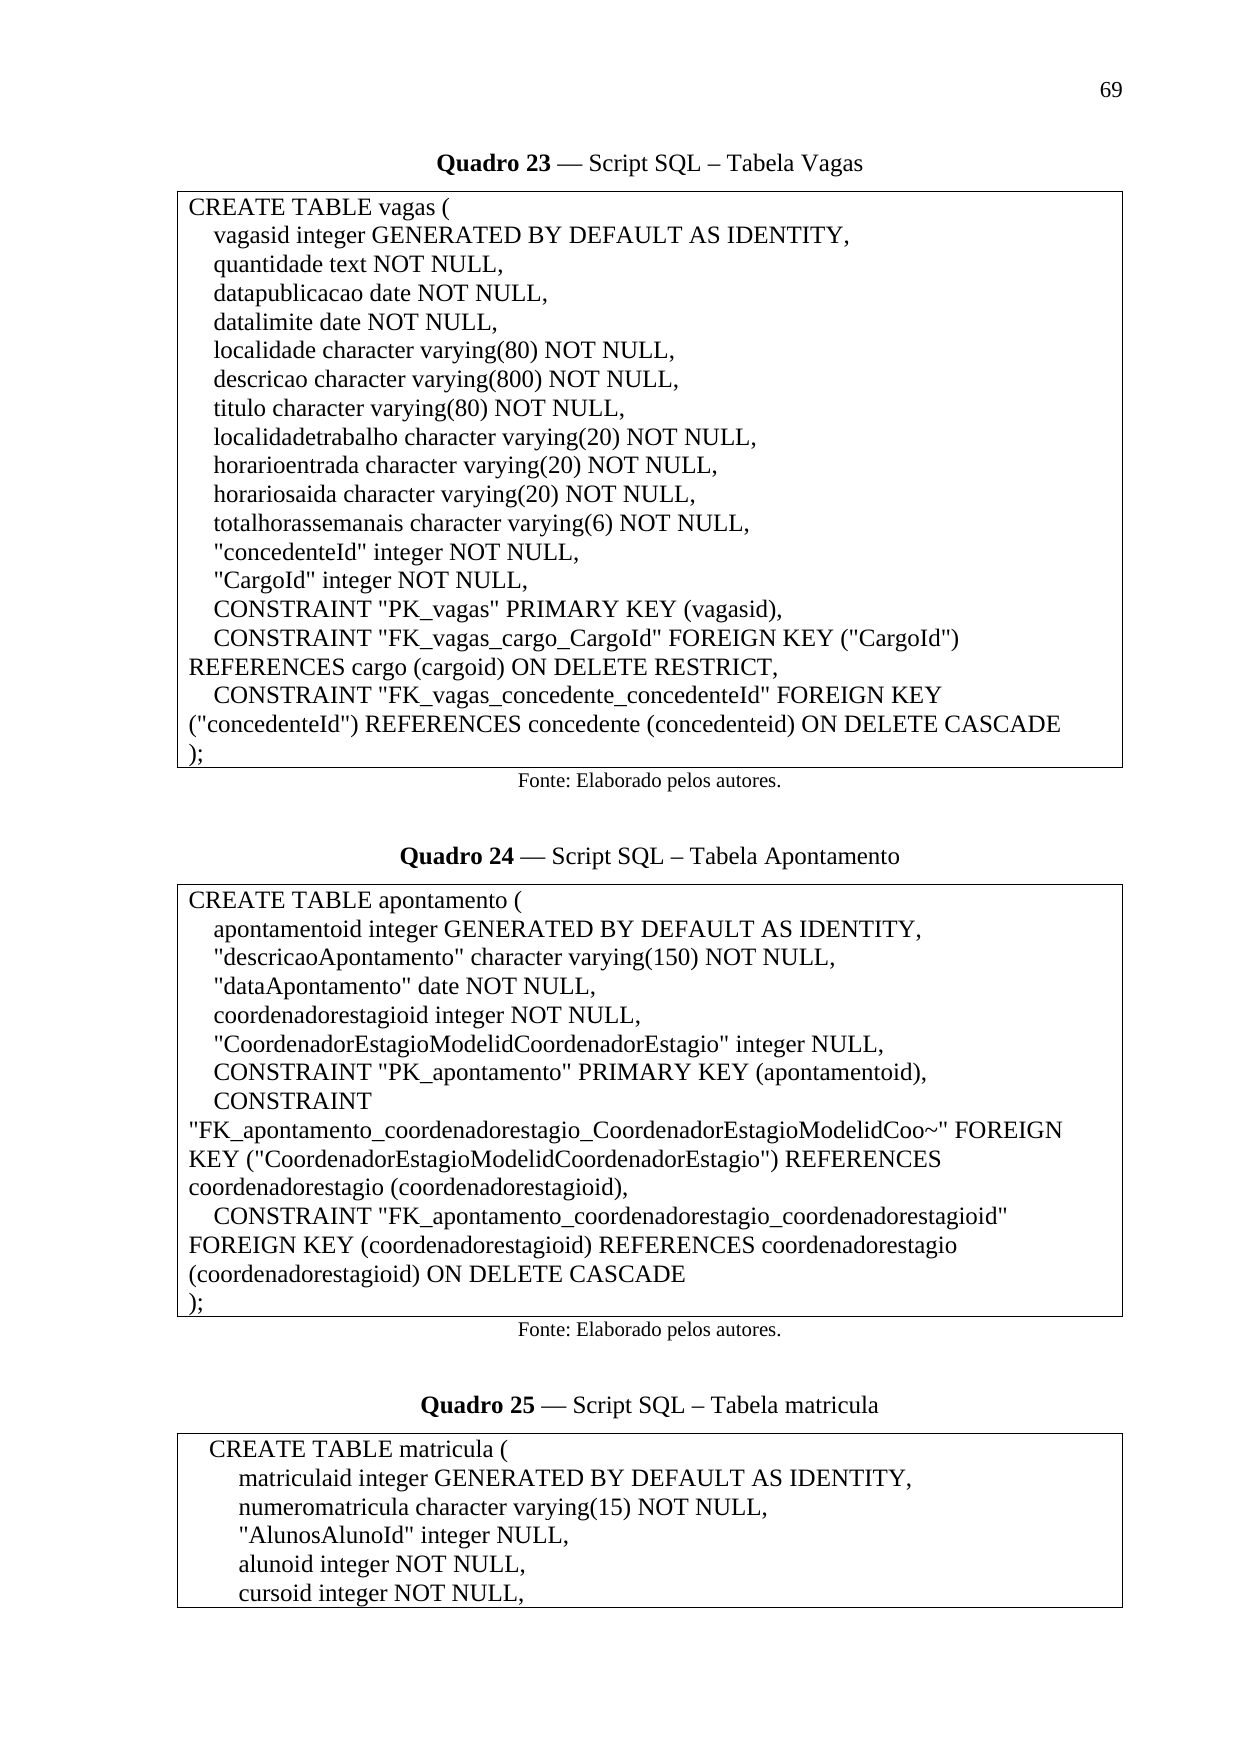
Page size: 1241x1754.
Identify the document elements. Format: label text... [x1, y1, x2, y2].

table_header CREATE TABLE vagas ( vagasid integer GENERATED BY DEFAULT AS IDENTITY, quantidade text NOT NULL, datapublicacao date NOT NULL, datalimite date NOT NULL, localidade character varying(80) NOT NULL, descricao character varying(800) NOT NULL, titulo character varying(80) NOT NULL, localidadetrabalho character varying(20) NOT NULL, horarioentrada character varying(20) NOT NULL, horariosaida character varying(20) NOT NULL, totalhorassemanais character varying(6) NOT NULL, "concedenteId" integer NOT NULL, "CargoId" integer NOT NULL, CONSTRAINT "PK_vagas" PRIMARY KEY (vagasid), CONSTRAINT "FK_vagas_cargo_CargoId" FOREIGN KEY ("CargoId") REFERENCES cargo (cargoid) ON DELETE RESTRICT, CONSTRAINT "FK_vagas_concedente_concedenteId" FOREIGN KEY ("concedenteId") REFERENCES concedente (concedenteid) ON DELETE CASCADE ); [204, 192, 1122, 767]
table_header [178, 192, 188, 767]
table_header CREATE TABLE apontamento ( apontamentoid integer GENERATED BY DEFAULT AS IDENTITY, "descricaoApontamento" character varying(150) NOT NULL, "dataApontamento" date NOT NULL, coordenadorestagioid integer NOT NULL, "CoordenadorEstagioModelidCoordenadorEstagio" integer NULL, CONSTRAINT "PK_apontamento" PRIMARY KEY (apontamentoid), CONSTRAINT "FK_apontamento_coordenadorestagio_CoordenadorEstagioModelidCoo~" FOREIGN KEY ("CoordenadorEstagioModelidCoordenadorEstagio") REFERENCES coordenadorestagio (coordenadorestagioid), CONSTRAINT "FK_apontamento_coordenadorestagio_coordenadorestagioid" FOREIGN KEY (coordenadorestagioid) REFERENCES coordenadorestagio (coordenadorestagioid) ON DELETE CASCADE ); [178, 885, 1122, 1316]
text Fonte: Elaborado pelos autores. [177, 1317, 1123, 1341]
text Fonte: Elaborado pelos autores. [177, 768, 1123, 792]
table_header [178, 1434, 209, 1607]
